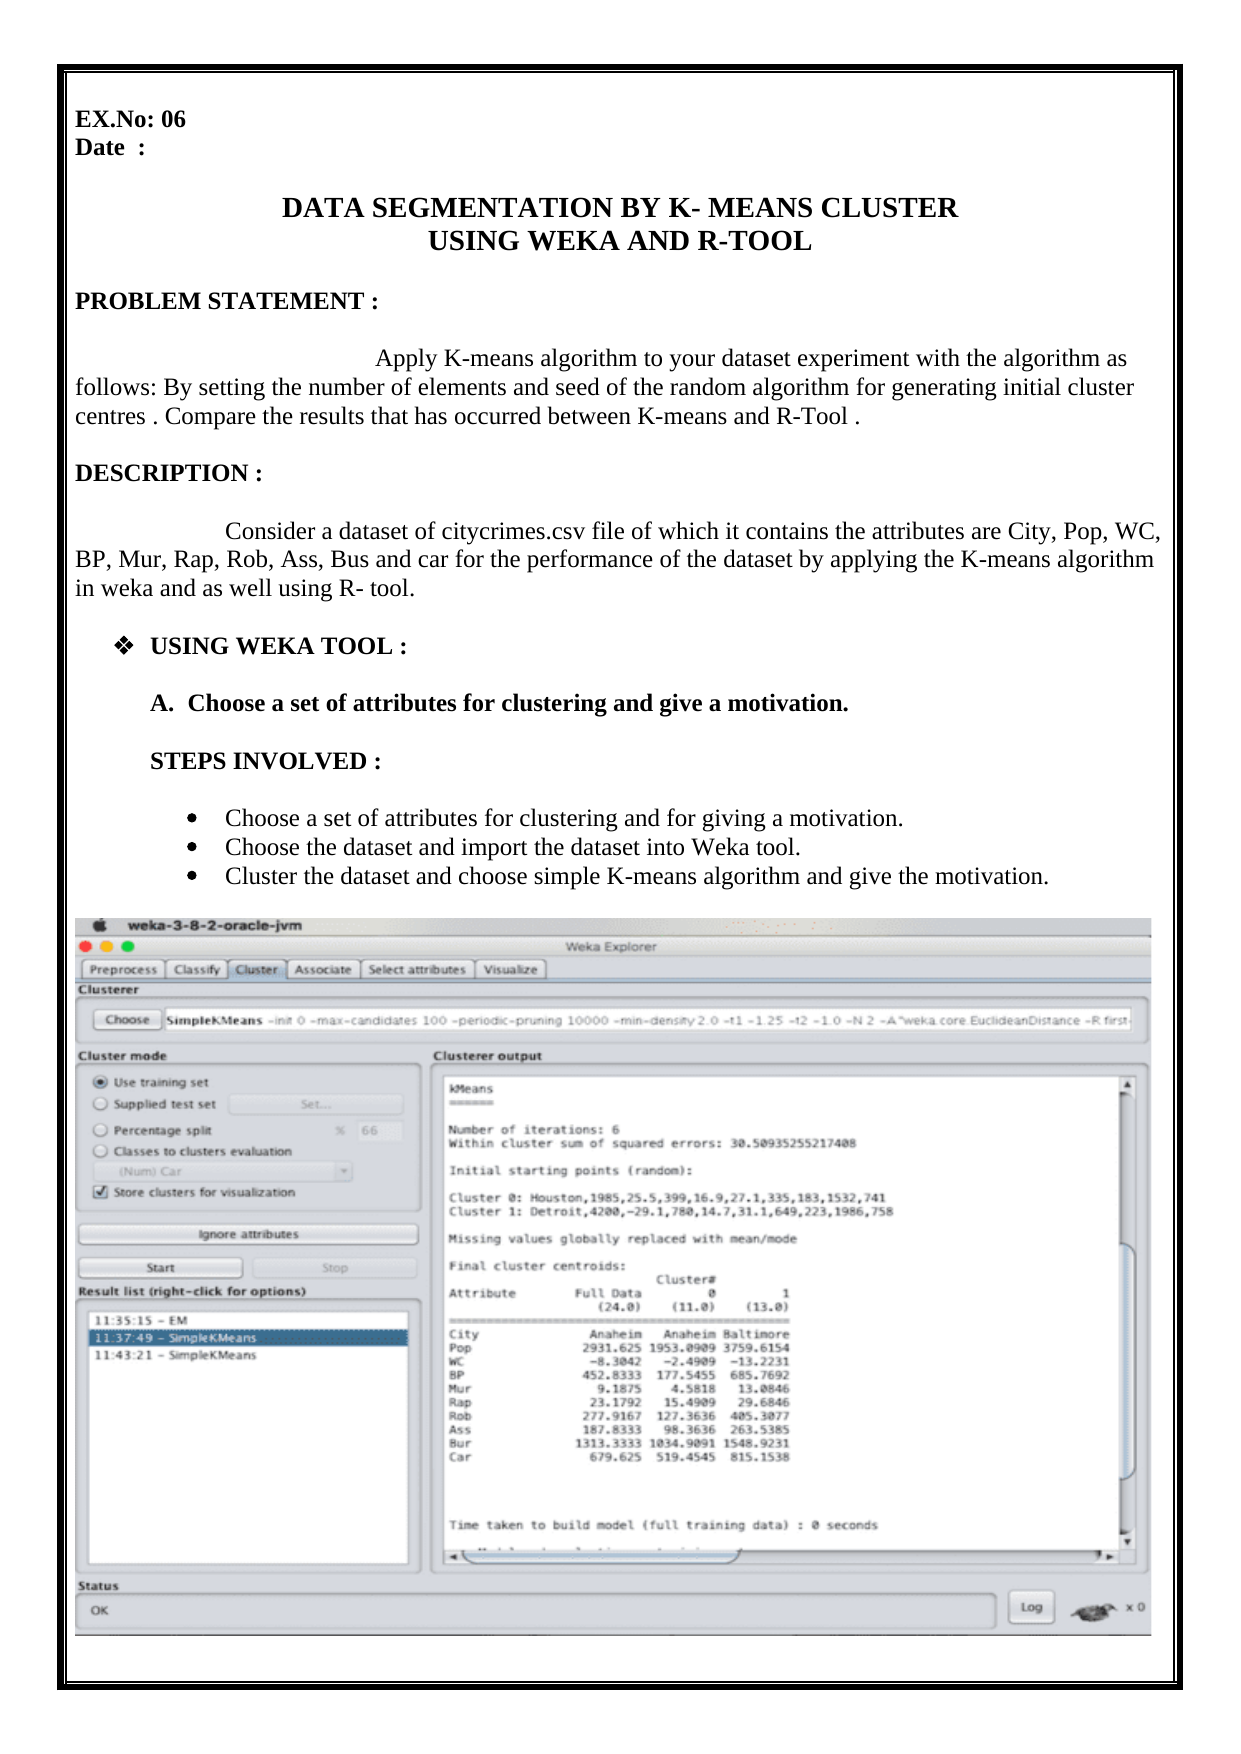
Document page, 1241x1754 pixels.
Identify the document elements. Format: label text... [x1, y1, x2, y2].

list USING WEKA TOOL : [112, 631, 1165, 659]
list Choose a set of attributes for clustering and give a motivation. [150, 688, 1165, 717]
list Choose the dataset and import the dataset into Weka tool. [187, 832, 1165, 861]
text Date : [75, 132, 1165, 161]
text Apply K-means algorithm to your dataset experiment with the algorithm as follows: By setting the number of elements and seed of the random algorithm for generating initial cluster centres . Compare the results that has occurred between K-means and R-Tool . [75, 343, 1165, 429]
list Choose a set of attributes for clustering and for giving a motivation. [187, 803, 1165, 832]
picture [75, 918, 1152, 1636]
text EX.No: 06 [75, 104, 1165, 132]
text DESCRIPTION : [75, 458, 1165, 487]
text Consider a dataset of citycrimes.csv file of which it contains the attributes are City, Pop, WC, BP, Mur, Rap, Rob, Ass, Bus and car for the performance of the dataset by applying the K-means algorithm in weka and as well using R- tool. [75, 516, 1165, 602]
text DATA SEGMENTATION BY K- MEANS CLUSTER [75, 190, 1165, 223]
text STEPS INVOLVED : [75, 746, 1165, 774]
list Cluster the dataset and choose simple K-means algorithm and give the motivation. [187, 861, 1165, 889]
text USING WEKA AND R-TOOL [75, 223, 1165, 257]
text PROBLEM STATEMENT : [75, 286, 1165, 314]
